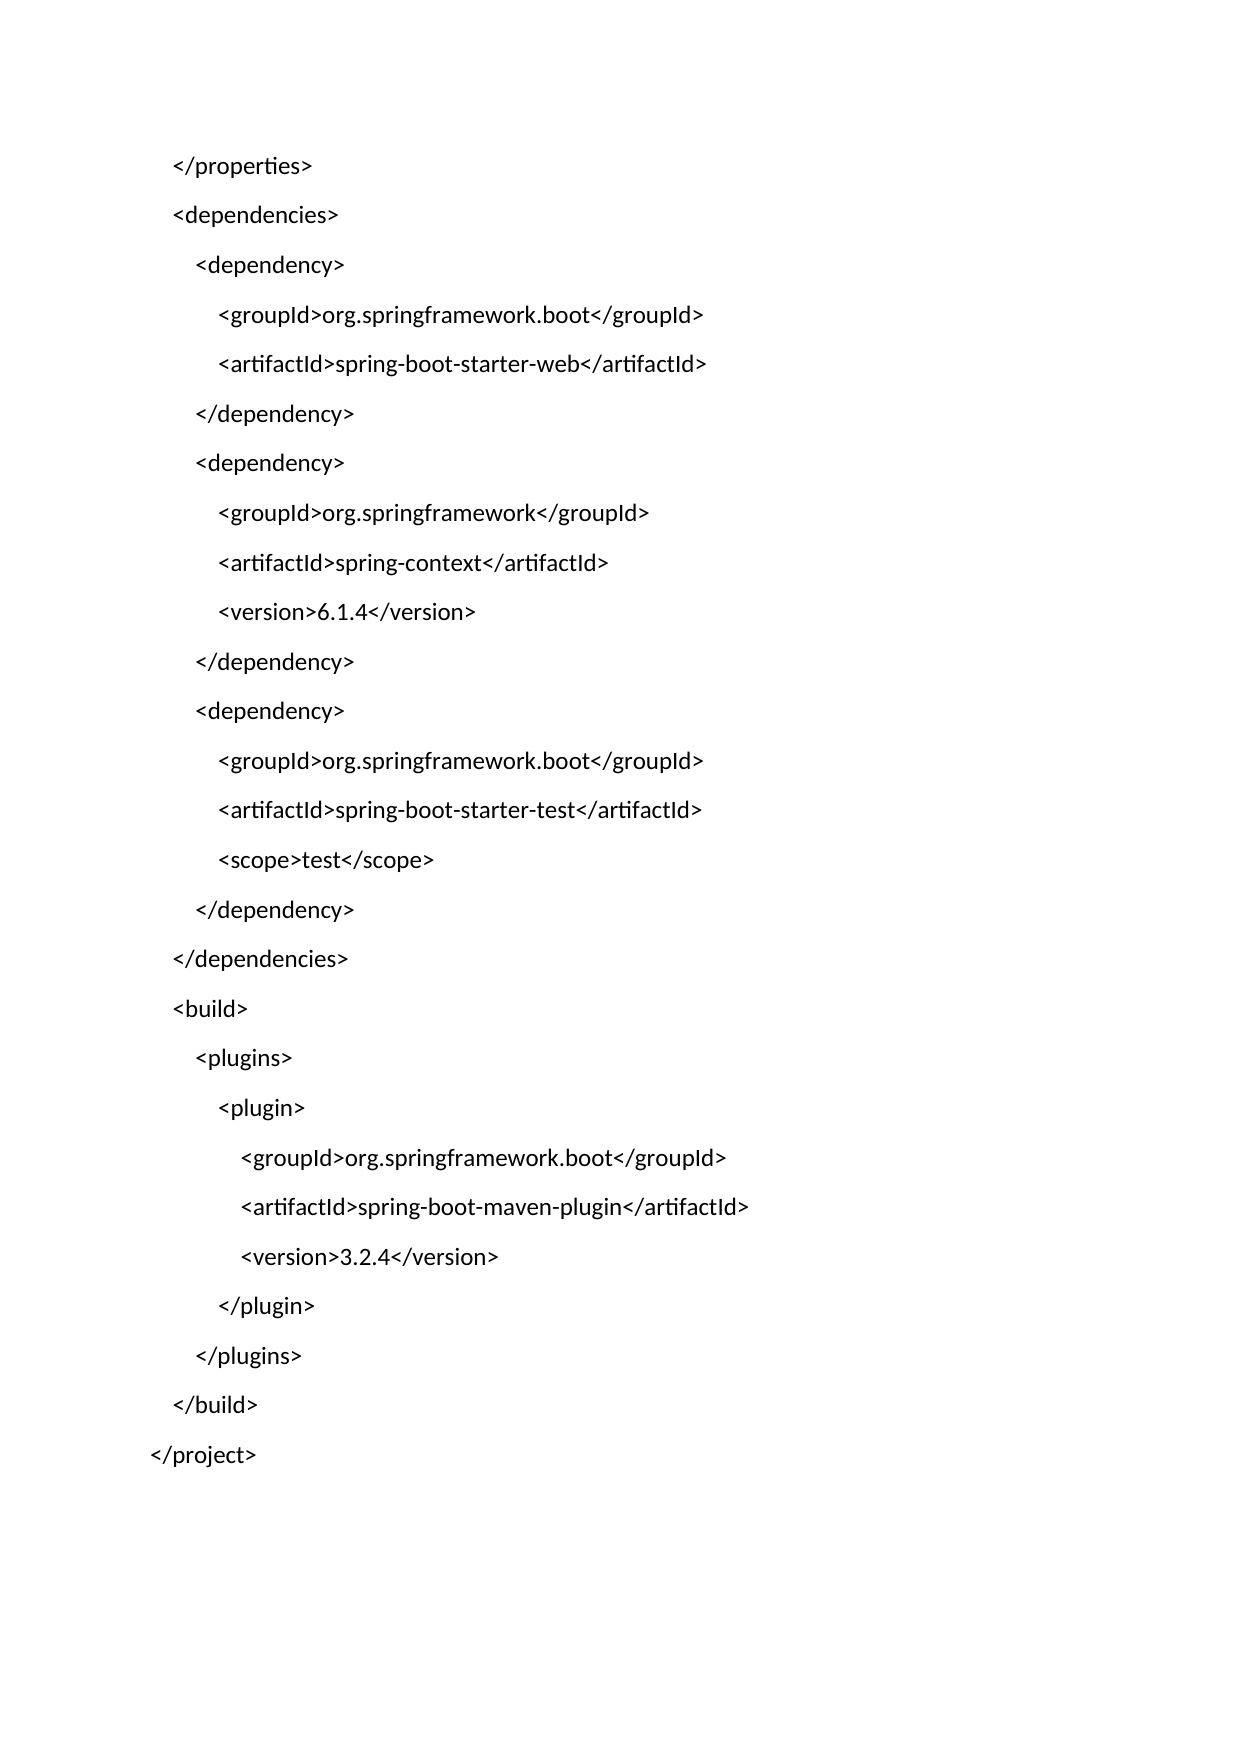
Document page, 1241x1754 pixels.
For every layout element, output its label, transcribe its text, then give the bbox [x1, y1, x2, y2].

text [150, 299, 1090, 329]
text <groupId>org.springframework.boot</groupId> [150, 1142, 1090, 1172]
text <dependency> [150, 249, 1090, 280]
text </build> [150, 1389, 1090, 1420]
text <scope>test</scope> [150, 844, 1090, 875]
text <artifactId>spring-context</artifactId> [150, 547, 1090, 577]
text <version>3.2.4</version> [150, 1241, 1090, 1271]
text <groupId>org.springframework.boot</groupId> [150, 745, 1090, 776]
text </dependencies> [150, 943, 1090, 974]
text <dependencies> [150, 199, 1090, 230]
text <dependency> [150, 695, 1090, 726]
text </properties> [150, 150, 1090, 181]
text <artifactId>spring-boot-starter-test</artifactId> [150, 794, 1090, 825]
text </project> [150, 1439, 1090, 1470]
text <artifactId>spring-boot-starter-web</artifactId> [150, 348, 1090, 379]
text <build> [150, 993, 1090, 1023]
text <version>6.1.4</version> [150, 596, 1090, 627]
text </plugin> [150, 1290, 1090, 1321]
text <plugin> [150, 1092, 1090, 1123]
text </dependency> [150, 646, 1090, 676]
text </plugins> [150, 1340, 1090, 1371]
text <groupId>org.springframework</groupId> [150, 497, 1090, 528]
text <dependency> [150, 447, 1090, 478]
text </dependency> [150, 894, 1090, 924]
text </dependency> [150, 398, 1090, 428]
text <plugins> [150, 1042, 1090, 1073]
text <artifactId>spring-boot-maven-plugin</artifactId> [150, 1191, 1090, 1222]
